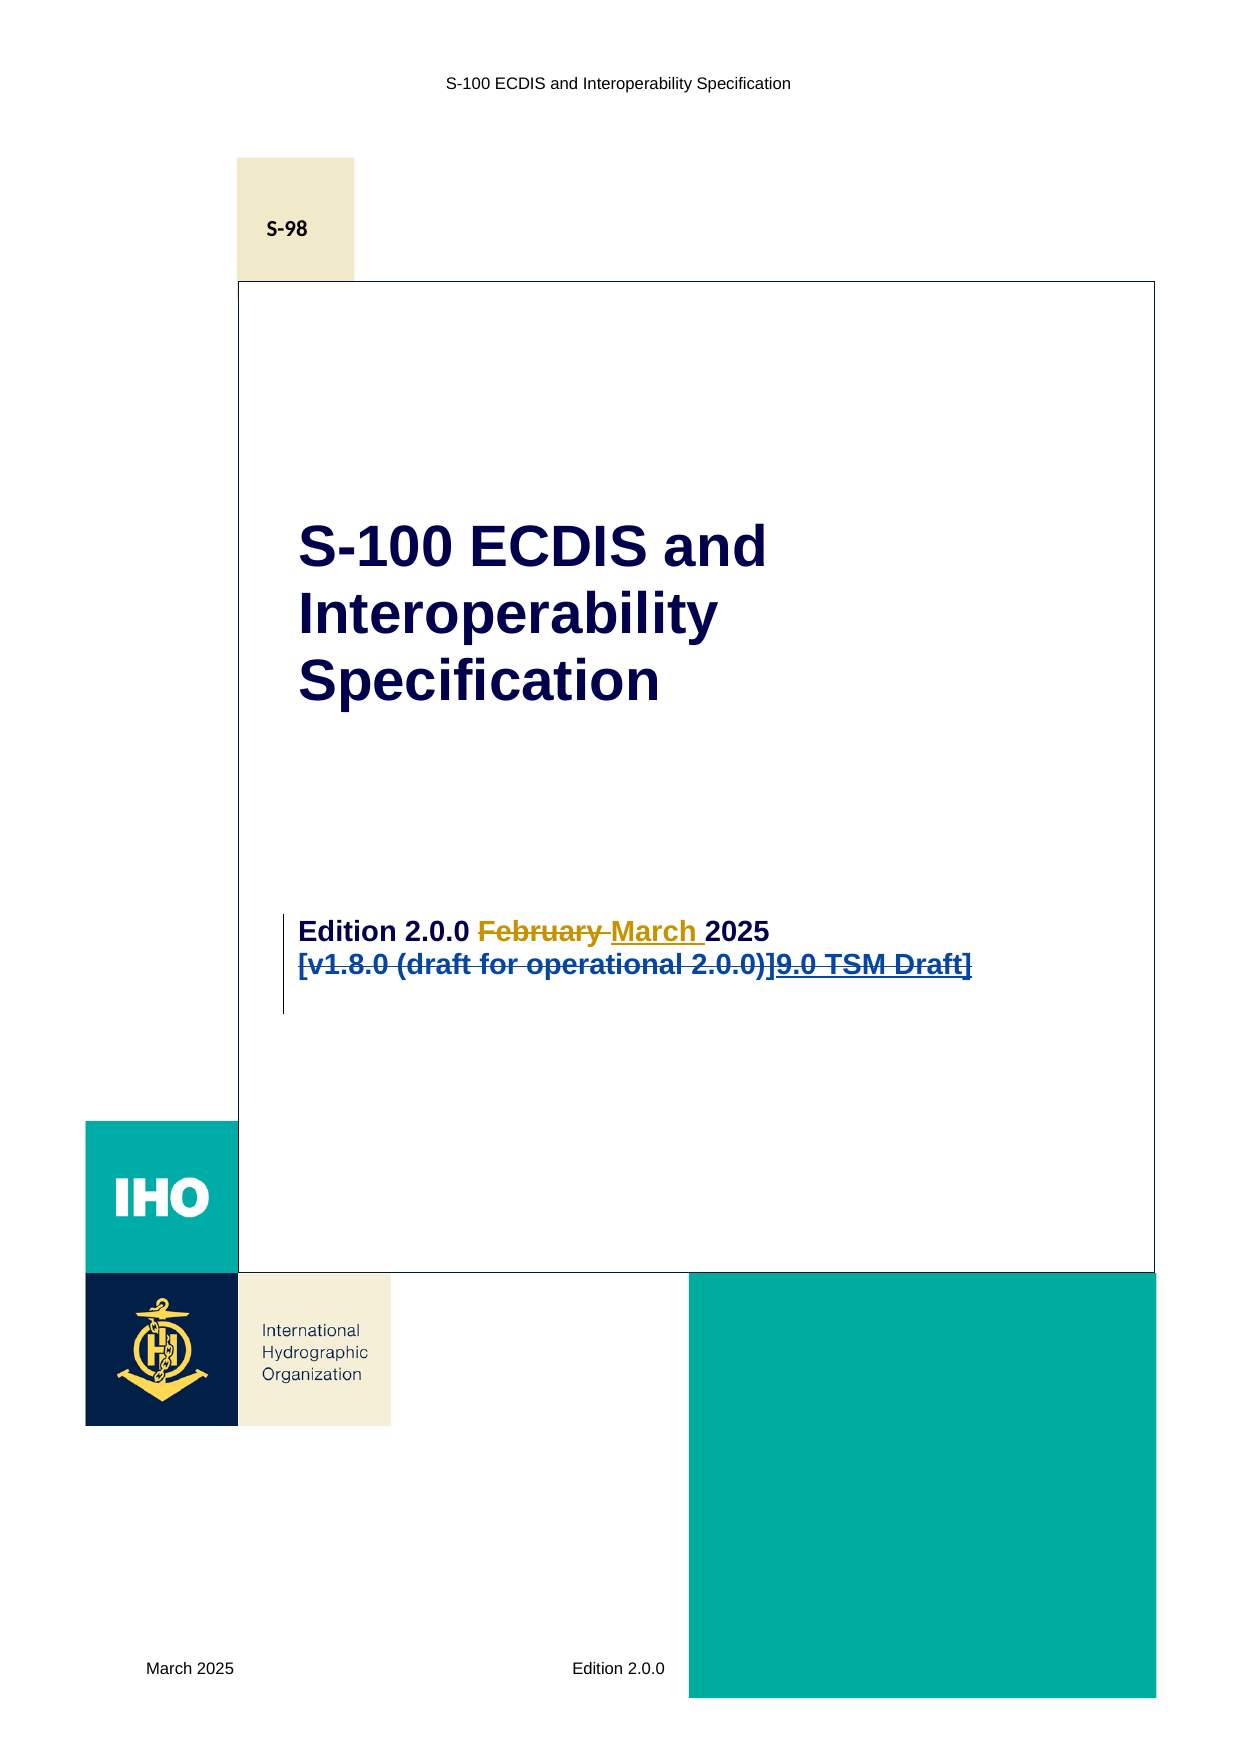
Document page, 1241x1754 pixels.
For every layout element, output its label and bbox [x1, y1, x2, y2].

picture [85, 1121, 391, 1426]
